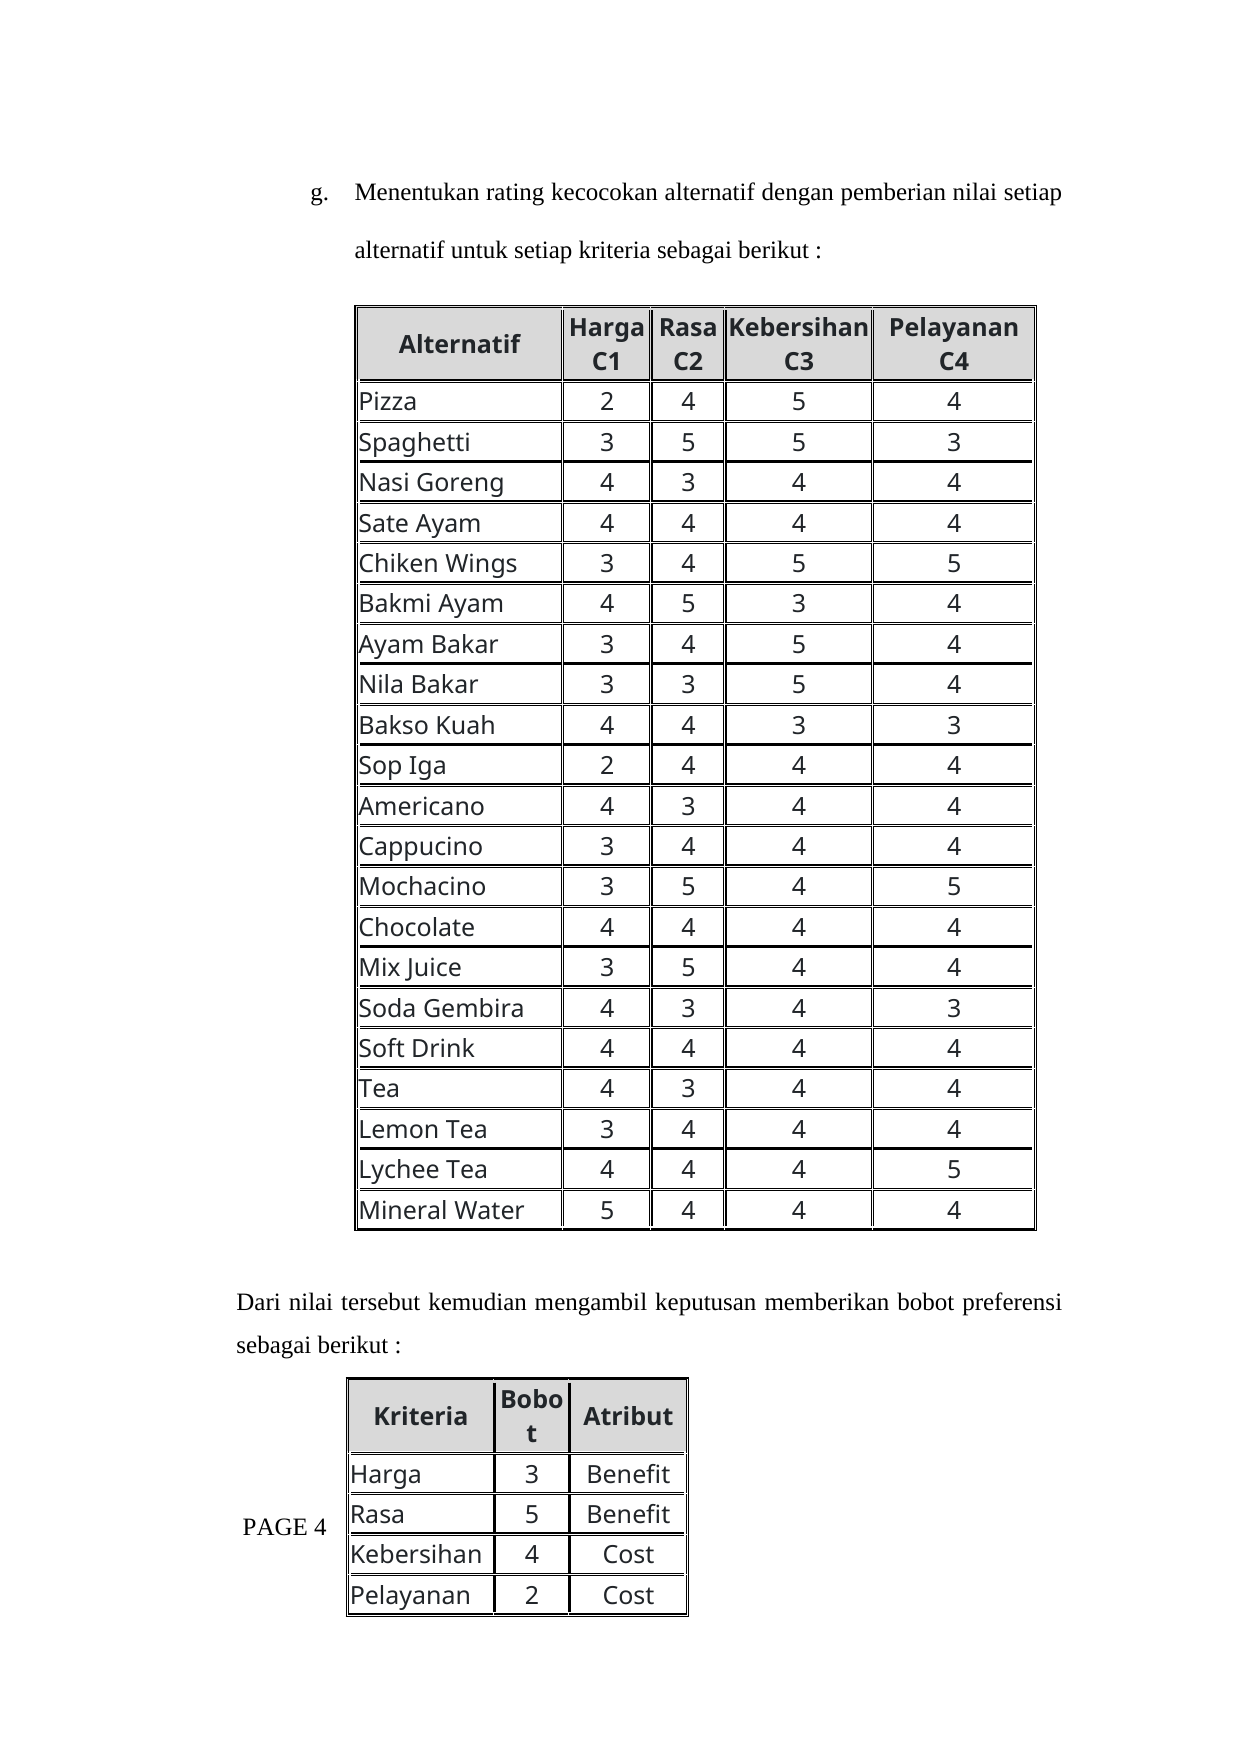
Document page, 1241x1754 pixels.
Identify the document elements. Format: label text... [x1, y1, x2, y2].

table_cell Rasa [347, 1492, 494, 1532]
table_cell Mix Juice [358, 945, 561, 985]
table_cell 4 [564, 504, 649, 541]
table_cell 4 [727, 827, 871, 864]
table_cell Pelayanan [347, 1573, 494, 1613]
table_cell Ayam Bakar [356, 622, 562, 662]
table_header Kriteria [349, 1379, 494, 1451]
table_cell 4 [727, 787, 871, 824]
table_cell 2 [564, 746, 649, 783]
table_cell 4 [564, 706, 649, 743]
table_cell 5 [653, 585, 723, 622]
table_cell 3 [564, 625, 649, 662]
table_cell 3 [727, 706, 871, 743]
table_cell 4 [653, 706, 723, 743]
table_cell Nila Bakar [358, 662, 561, 702]
table_cell 3 [727, 585, 871, 622]
table_cell 3 [564, 544, 649, 581]
table_cell 4 [727, 463, 871, 500]
table_cell Mineral Water [358, 1188, 562, 1228]
list Menentukan rating kecocokan alternatif dengan pemberian nilai setiap alternatif untuk setiap kriteria sebagai berikut : [310, 177, 1063, 263]
table_cell 4 [653, 746, 723, 783]
table_cell 3 [653, 989, 723, 1026]
table_cell 3 [874, 703, 1034, 743]
table_cell 4 [727, 1150, 871, 1187]
table_cell Mochacino [358, 864, 561, 904]
table_cell 4 [874, 500, 1034, 541]
table_cell Soda Gembira [358, 985, 561, 1026]
table_cell 4 [727, 908, 871, 945]
table_header Kebersihan C3 [725, 308, 873, 379]
table_cell 4 [727, 746, 871, 783]
table_cell 4 [874, 905, 1034, 945]
table_cell 4 [564, 1150, 649, 1187]
table_cell 4 [874, 743, 1035, 783]
table_cell 4 [564, 1029, 649, 1066]
table_cell 4 [873, 1107, 1035, 1147]
table_cell 5 [874, 864, 1034, 904]
table_cell Lychee Tea [358, 1147, 561, 1187]
table_cell 3 [653, 463, 723, 500]
table_header Pelayanan C4 [873, 308, 1034, 379]
table_cell 5 [563, 1188, 651, 1228]
table_cell Pizza [358, 379, 561, 419]
table_header Bobot [494, 1379, 569, 1451]
table_cell 3 [564, 948, 649, 985]
table_cell 4 [564, 908, 649, 945]
table_cell 5 [653, 423, 723, 460]
table_cell 3 [653, 1070, 723, 1107]
table_cell 3 [564, 665, 649, 702]
table_cell 3 [564, 1110, 649, 1147]
table_cell 4 [653, 1150, 723, 1187]
table_cell Chiken Wings [356, 541, 562, 581]
table_cell Sop Iga [356, 743, 561, 783]
table_cell 4 [653, 625, 723, 662]
table_header Harga C1 [563, 306, 651, 379]
table_cell Nasi Goreng [358, 460, 561, 500]
table_cell Sate Ayam [358, 500, 561, 541]
table_cell 4 [874, 783, 1034, 824]
table_cell Soft Drink [356, 1026, 562, 1066]
table_cell 5 [653, 948, 723, 985]
table_cell 4 [564, 1070, 649, 1107]
table_cell Harga [349, 1451, 493, 1492]
table_cell Cost [569, 1573, 687, 1613]
table_cell 4 [653, 827, 723, 864]
table_cell 2 [564, 383, 649, 419]
table_cell 4 [874, 460, 1034, 500]
table_cell 3 [564, 827, 649, 864]
table_cell 4 [873, 622, 1035, 662]
table_cell 4 [653, 504, 723, 541]
table_cell 4 [874, 581, 1034, 622]
table_cell 4 [653, 1110, 723, 1147]
table_cell 4 [653, 908, 723, 945]
table_cell 5 [496, 1495, 568, 1532]
table_cell 4 [651, 1188, 725, 1228]
table_cell 3 [653, 787, 723, 824]
table_cell 4 [873, 1188, 1034, 1228]
table_cell 5 [874, 1147, 1034, 1187]
table_cell 4 [564, 585, 649, 622]
table_header Alternatif [358, 308, 562, 379]
table_cell Spaghetti [358, 420, 561, 460]
table_cell Bakso Kuah [358, 703, 561, 743]
table_cell 3 [564, 868, 649, 904]
table_cell 4 [727, 504, 871, 541]
table_cell 5 [727, 665, 871, 702]
table_cell 4 [564, 787, 649, 824]
table_cell 4 [873, 1026, 1035, 1066]
table_cell Cost [571, 1532, 686, 1573]
table_cell 4 [727, 868, 871, 904]
table_cell 5 [873, 541, 1035, 581]
table_cell 4 [564, 989, 649, 1026]
table_cell Americano [358, 783, 561, 824]
table_cell 3 [496, 1455, 568, 1492]
table_cell 4 [874, 662, 1034, 702]
table_cell Cappucino [356, 824, 562, 864]
table_cell 3 [874, 420, 1034, 460]
table_cell 3 [653, 665, 723, 702]
text Dari nilai tersebut kemudian mengambil keputusan memberikan bobot preferensi sebagai berikut : [236, 1287, 1063, 1359]
table_cell 5 [727, 383, 871, 419]
table_cell 4 [874, 379, 1034, 419]
table_header Atribut [569, 1380, 686, 1451]
table_cell 3 [564, 423, 649, 460]
table_cell 4 [874, 945, 1034, 985]
table_cell 3 [874, 985, 1034, 1026]
table_cell 4 [564, 463, 649, 500]
table_header Rasa C2 [651, 306, 725, 379]
table_cell Kebersihan [349, 1532, 493, 1573]
table_cell Lemon Tea [356, 1107, 562, 1147]
table_cell Tea [358, 1066, 561, 1107]
table_cell 4 [727, 1029, 871, 1066]
table_cell 4 [727, 948, 871, 985]
table_cell Chocolate [358, 905, 561, 945]
table_cell 2 [494, 1576, 569, 1613]
table_cell 4 [653, 383, 723, 419]
table_cell 5 [727, 625, 871, 662]
table_cell 4 [653, 1029, 723, 1066]
table_cell 4 [727, 989, 871, 1026]
table_cell 5 [727, 423, 871, 460]
table_cell 4 [874, 1066, 1034, 1107]
table_cell 4 [727, 1070, 871, 1107]
table_cell 4 [653, 544, 723, 581]
table_cell 5 [653, 868, 723, 904]
table_cell Benefit [569, 1492, 687, 1532]
table_cell Benefit [571, 1451, 686, 1492]
table_cell 5 [727, 544, 871, 581]
table_cell 4 [496, 1536, 568, 1573]
table_cell 4 [725, 1191, 873, 1228]
table_cell Bakmi Ayam [358, 581, 561, 622]
table_cell 4 [873, 824, 1035, 864]
table_cell 4 [727, 1110, 871, 1147]
